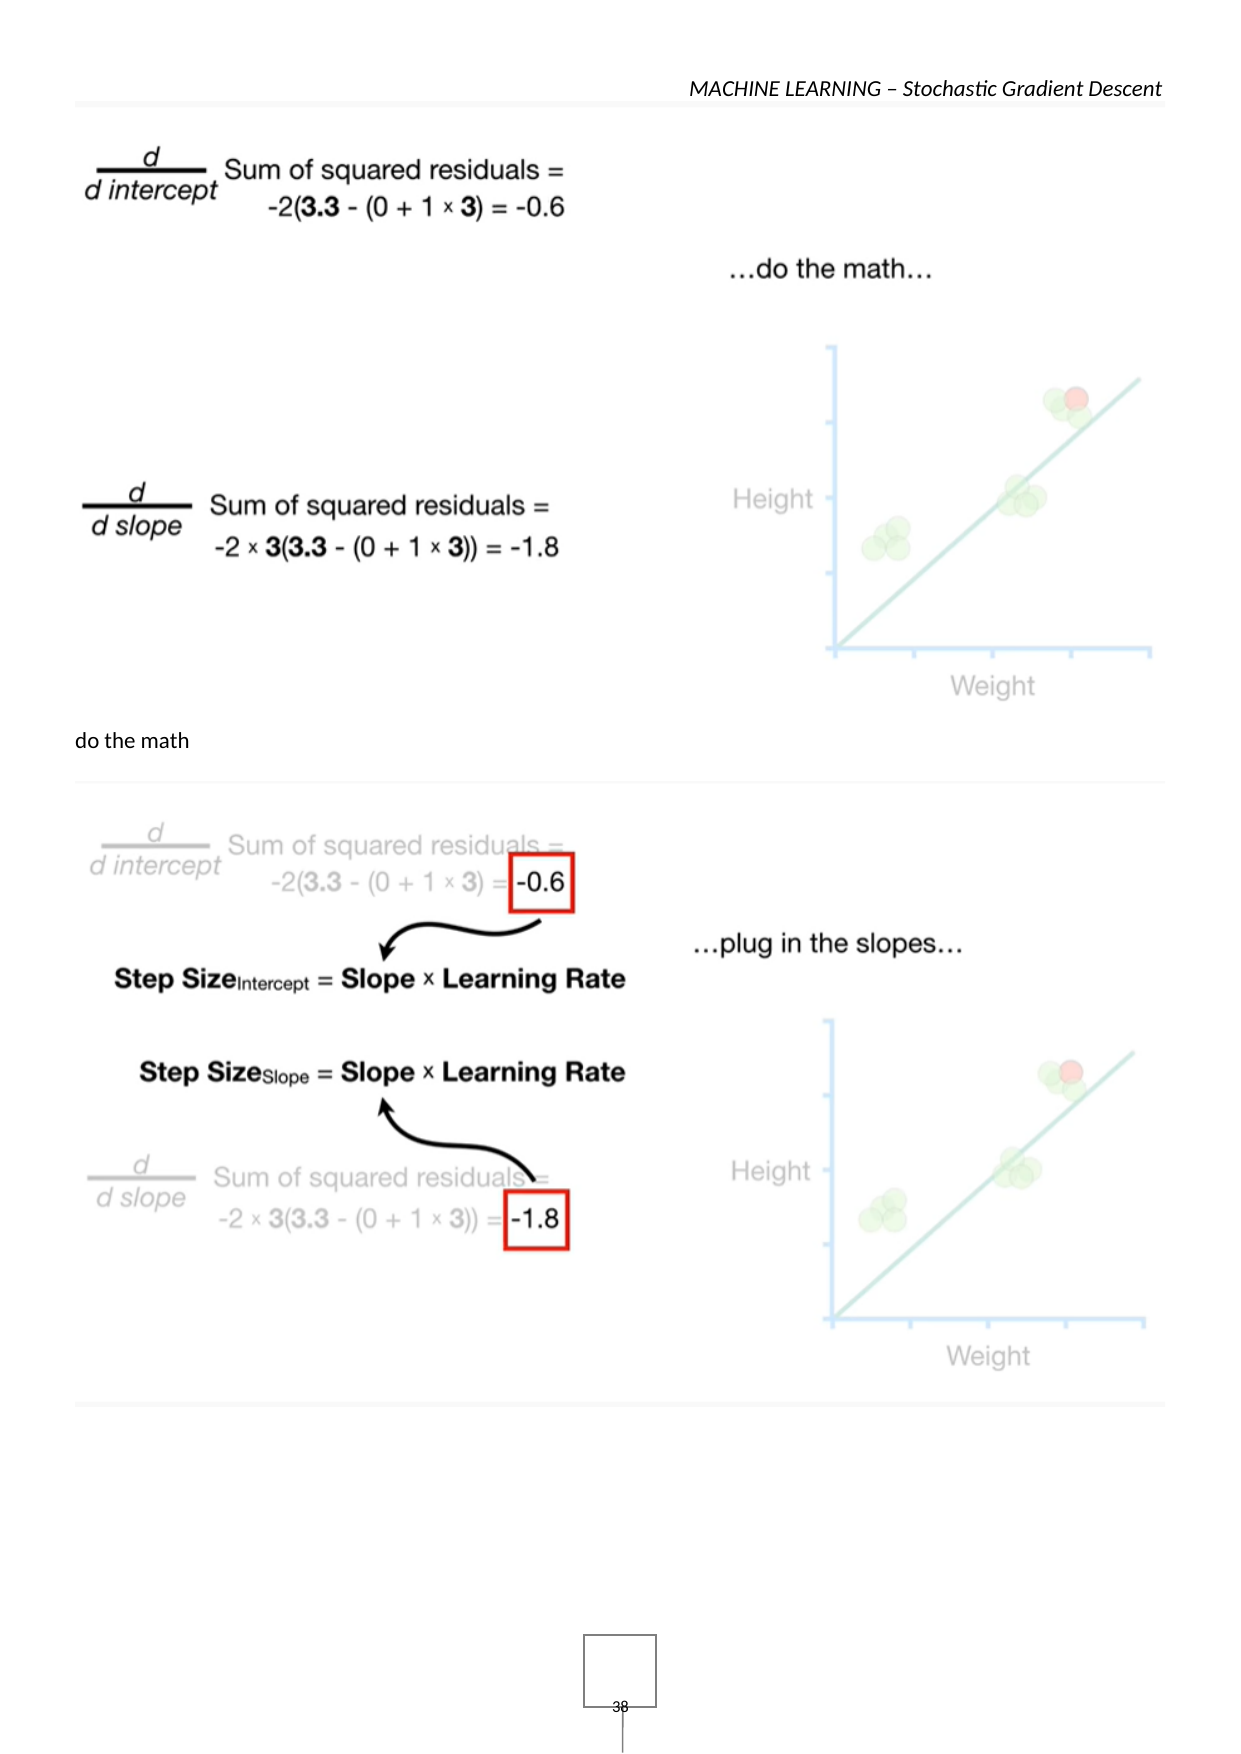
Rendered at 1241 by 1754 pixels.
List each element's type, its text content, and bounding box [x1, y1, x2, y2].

text do the math [75, 726, 1165, 754]
picture [75, 781, 1166, 1407]
picture [75, 101, 1166, 726]
